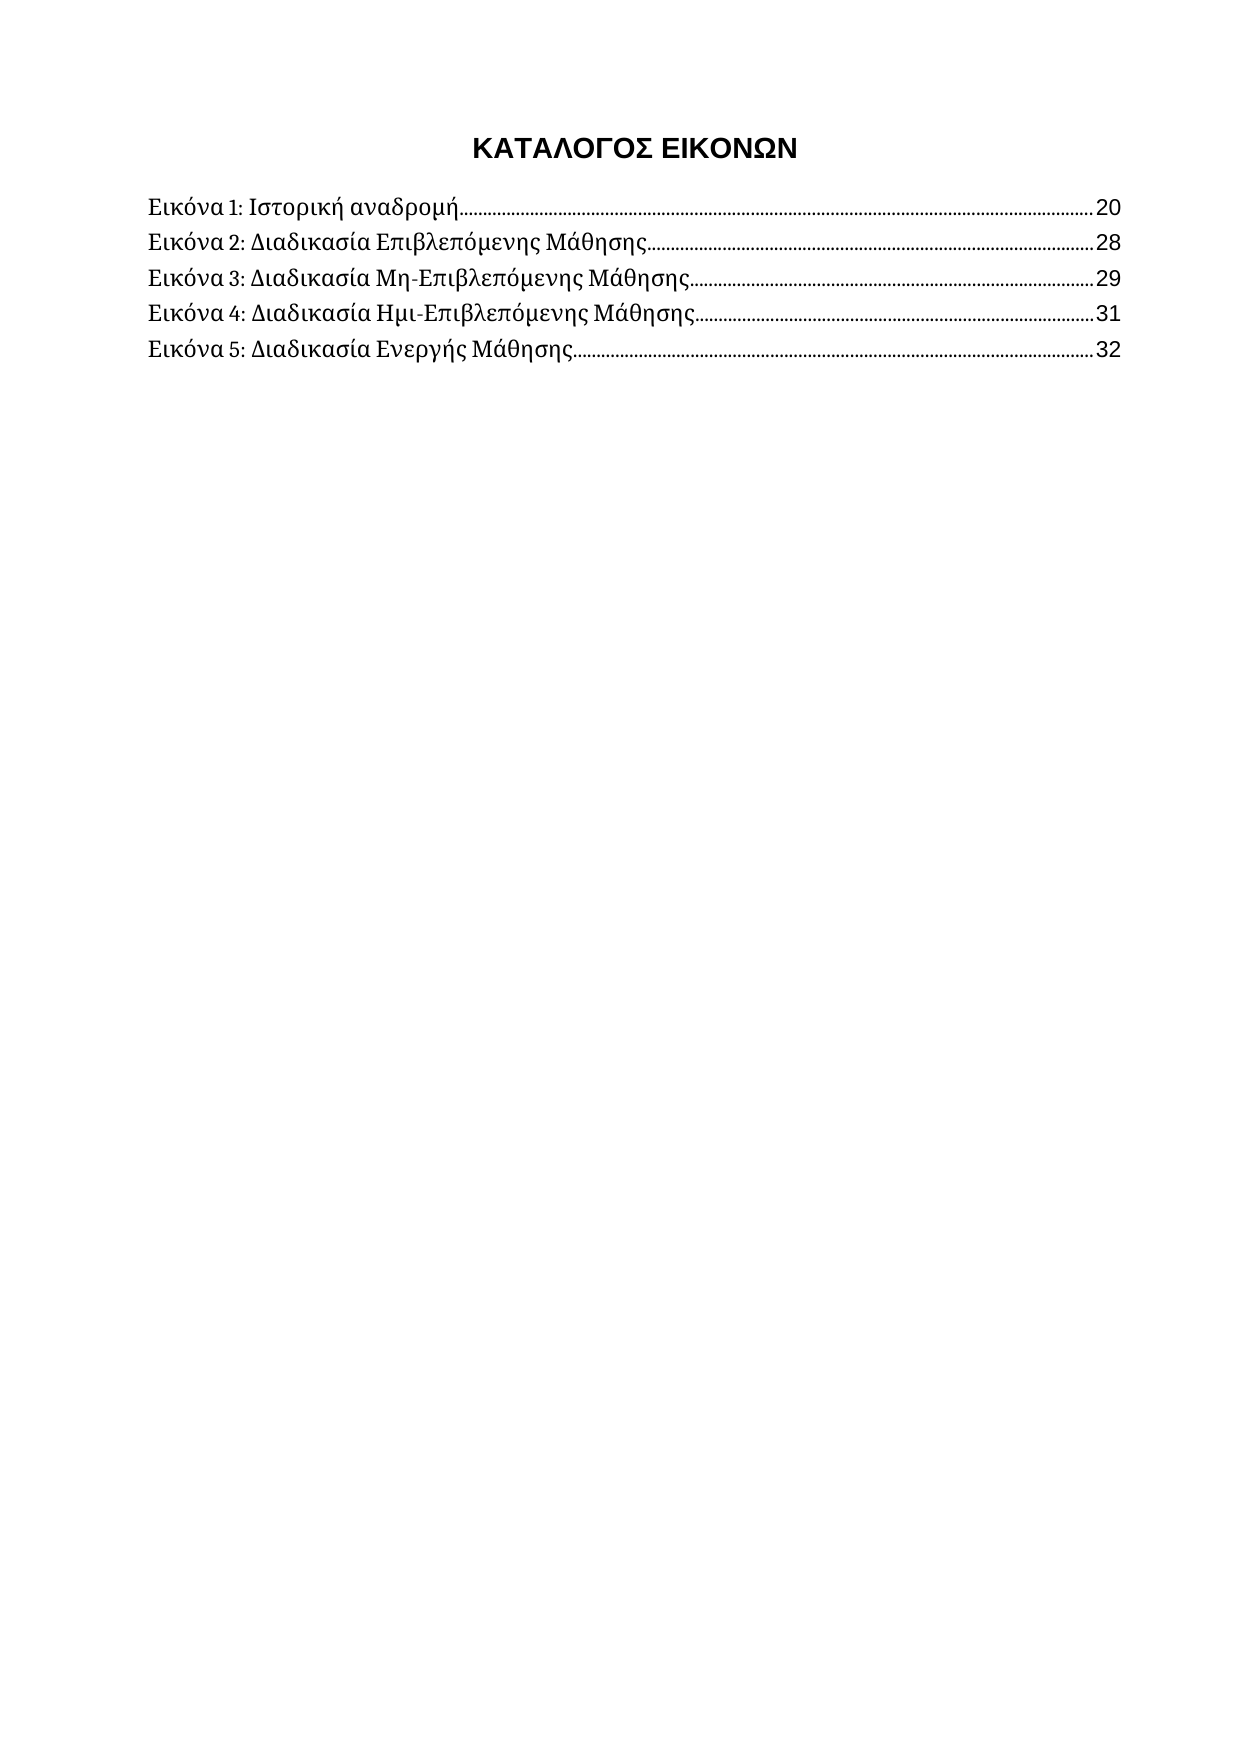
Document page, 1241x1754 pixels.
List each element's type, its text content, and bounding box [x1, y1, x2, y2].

text Εικόνα 2: Διαδικασία Επιβλεπόμενης Μάθησης 28 [148, 229, 1122, 256]
text Εικόνα 5: Διαδικασία Ενεργής Μάθησης 32 [148, 336, 1122, 363]
text Εικόνα 4: Διαδικασία Ημι-Επιβλεπόμενης Μάθησης 31 [148, 300, 1122, 327]
text Εικόνα 1: Ιστορική αναδρομή 20 [148, 193, 1122, 221]
text Εικόνα 3: Διαδικασία Μη-Επιβλεπόμενης Μάθησης 29 [148, 264, 1122, 292]
text ΚΑΤΑΛΟΓΟΣ ΕΙΚΟΝΩΝ [148, 131, 1122, 164]
